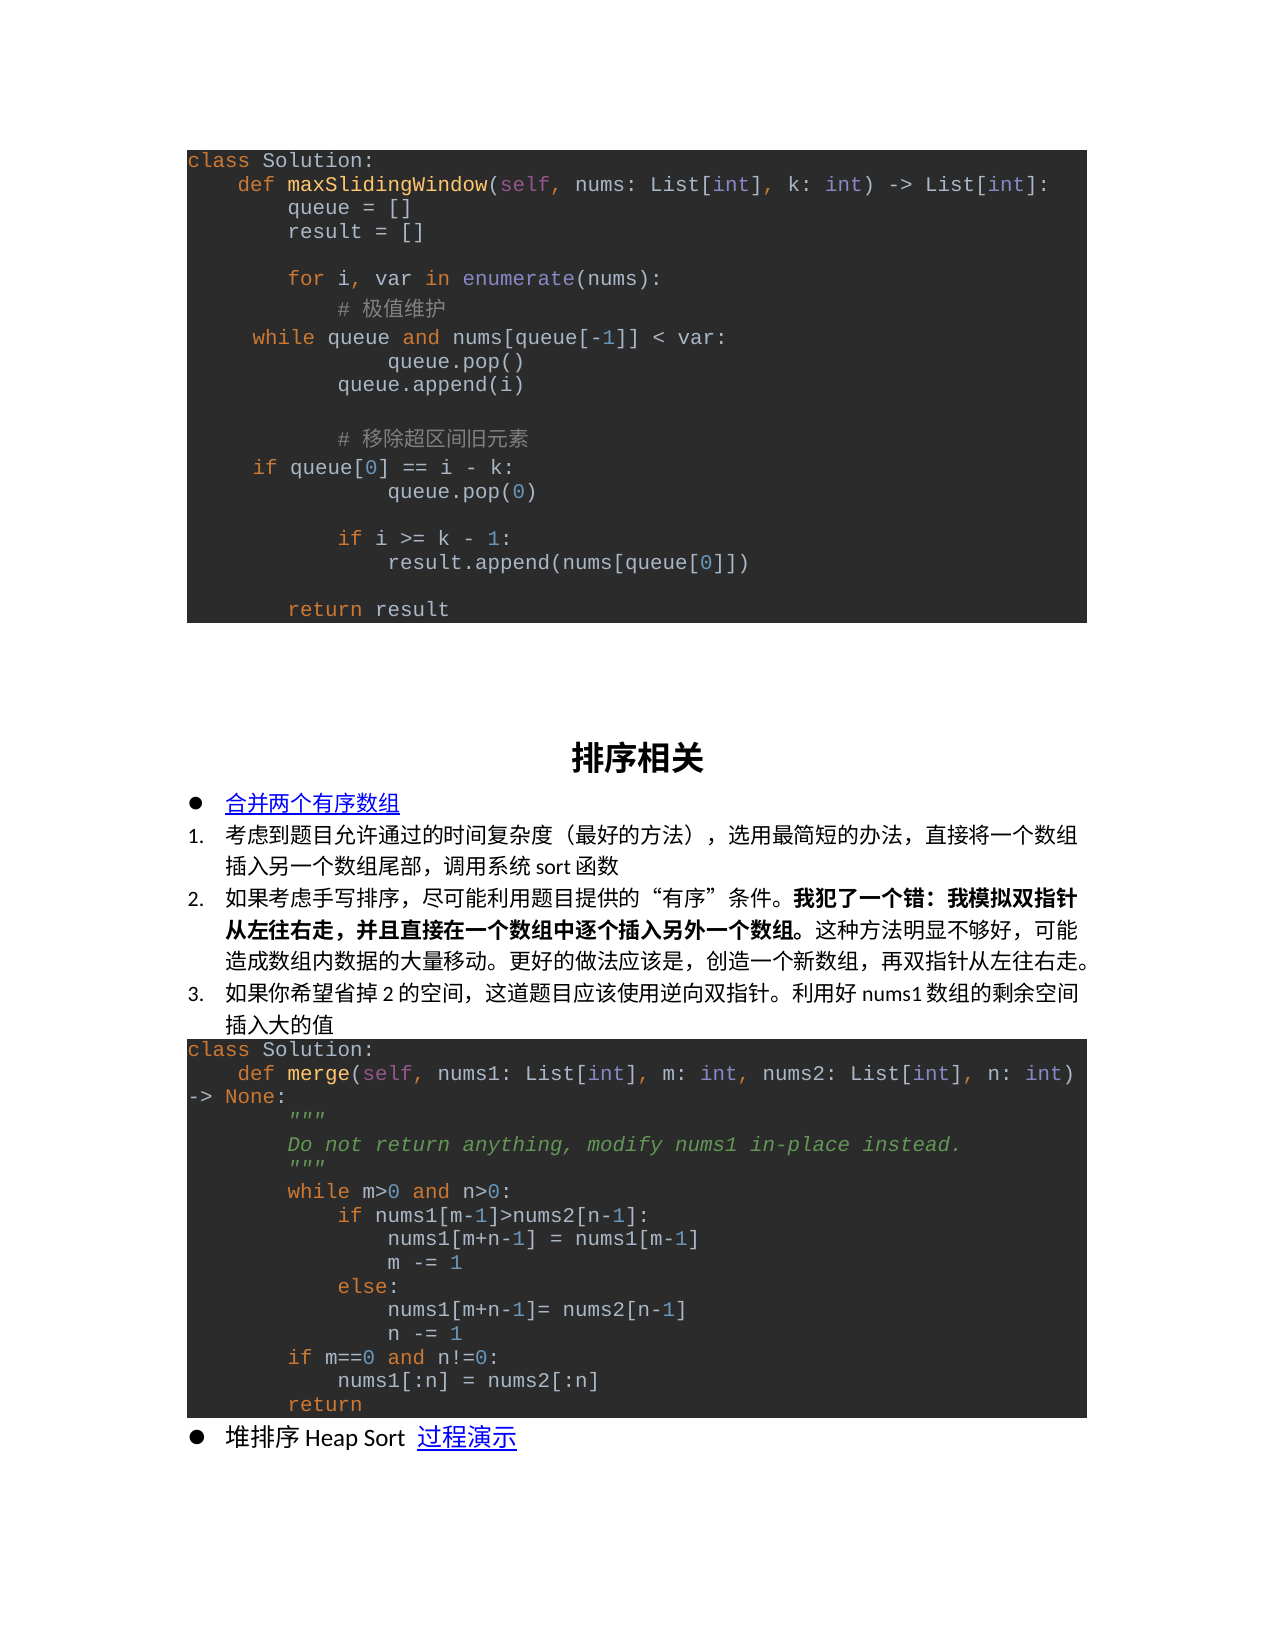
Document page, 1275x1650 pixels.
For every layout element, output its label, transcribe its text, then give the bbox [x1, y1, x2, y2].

text class Solution: def maxSlidingWindow(self, nums: List[int], k: int) -> List[int]: queue = [] result = [] for i, var in enumerate(nums): # 极值维护 while queue and nums[queue[-1]] < var: queue.pop() queue.append(i) # 移除超区间旧元素 if queue[0] == i - k: queue.pop(0) if i >= k - 1: result.append(nums[queue[0]]) return result [187, 150, 1087, 623]
title 排序相关 [187, 731, 1087, 780]
text class Solution: def merge(self, nums1: List[int], m: int, nums2: List[int], n: int) -> None: """ Do not return anything, modify nums1 in-place instead. """ while m>0 and n>0: if nums1[m-1]>nums2[n-1]: nums1[m+n-1] = nums1[m-1] m -= 1 else: nums1[m+n-1]= nums2[n-1] n -= 1 if m==0 and n!=0: nums1[:n] = nums2[:n] return [187, 1039, 1087, 1418]
list 合并两个有序数组 [187, 786, 1087, 818]
list 如果你希望省掉2的空间，这道题目应该使用逆向双指针。利用好nums1数组的剩余空间插入大的值 [187, 976, 1087, 1039]
list 考虑到题目允许通过的时间复杂度（最好的方法），选用最简短的办法，直接将一个数组插入另一个数组尾部，调用系统sort函数 [187, 818, 1087, 881]
list 堆排序Heap Sort 过程演示 [187, 1418, 1087, 1454]
list 如果考虑手写排序，尽可能利用题目提供的“有序”条件。我犯了一个错：我模拟双指针从左往右走，并且直接在一个数组中逐个插入另外一个数组。这种方法明显不够好，可能造成数组内数据的大量移动。更好的做法应该是，创造一个新数组，再双指针从左往右走。 [187, 881, 1087, 976]
